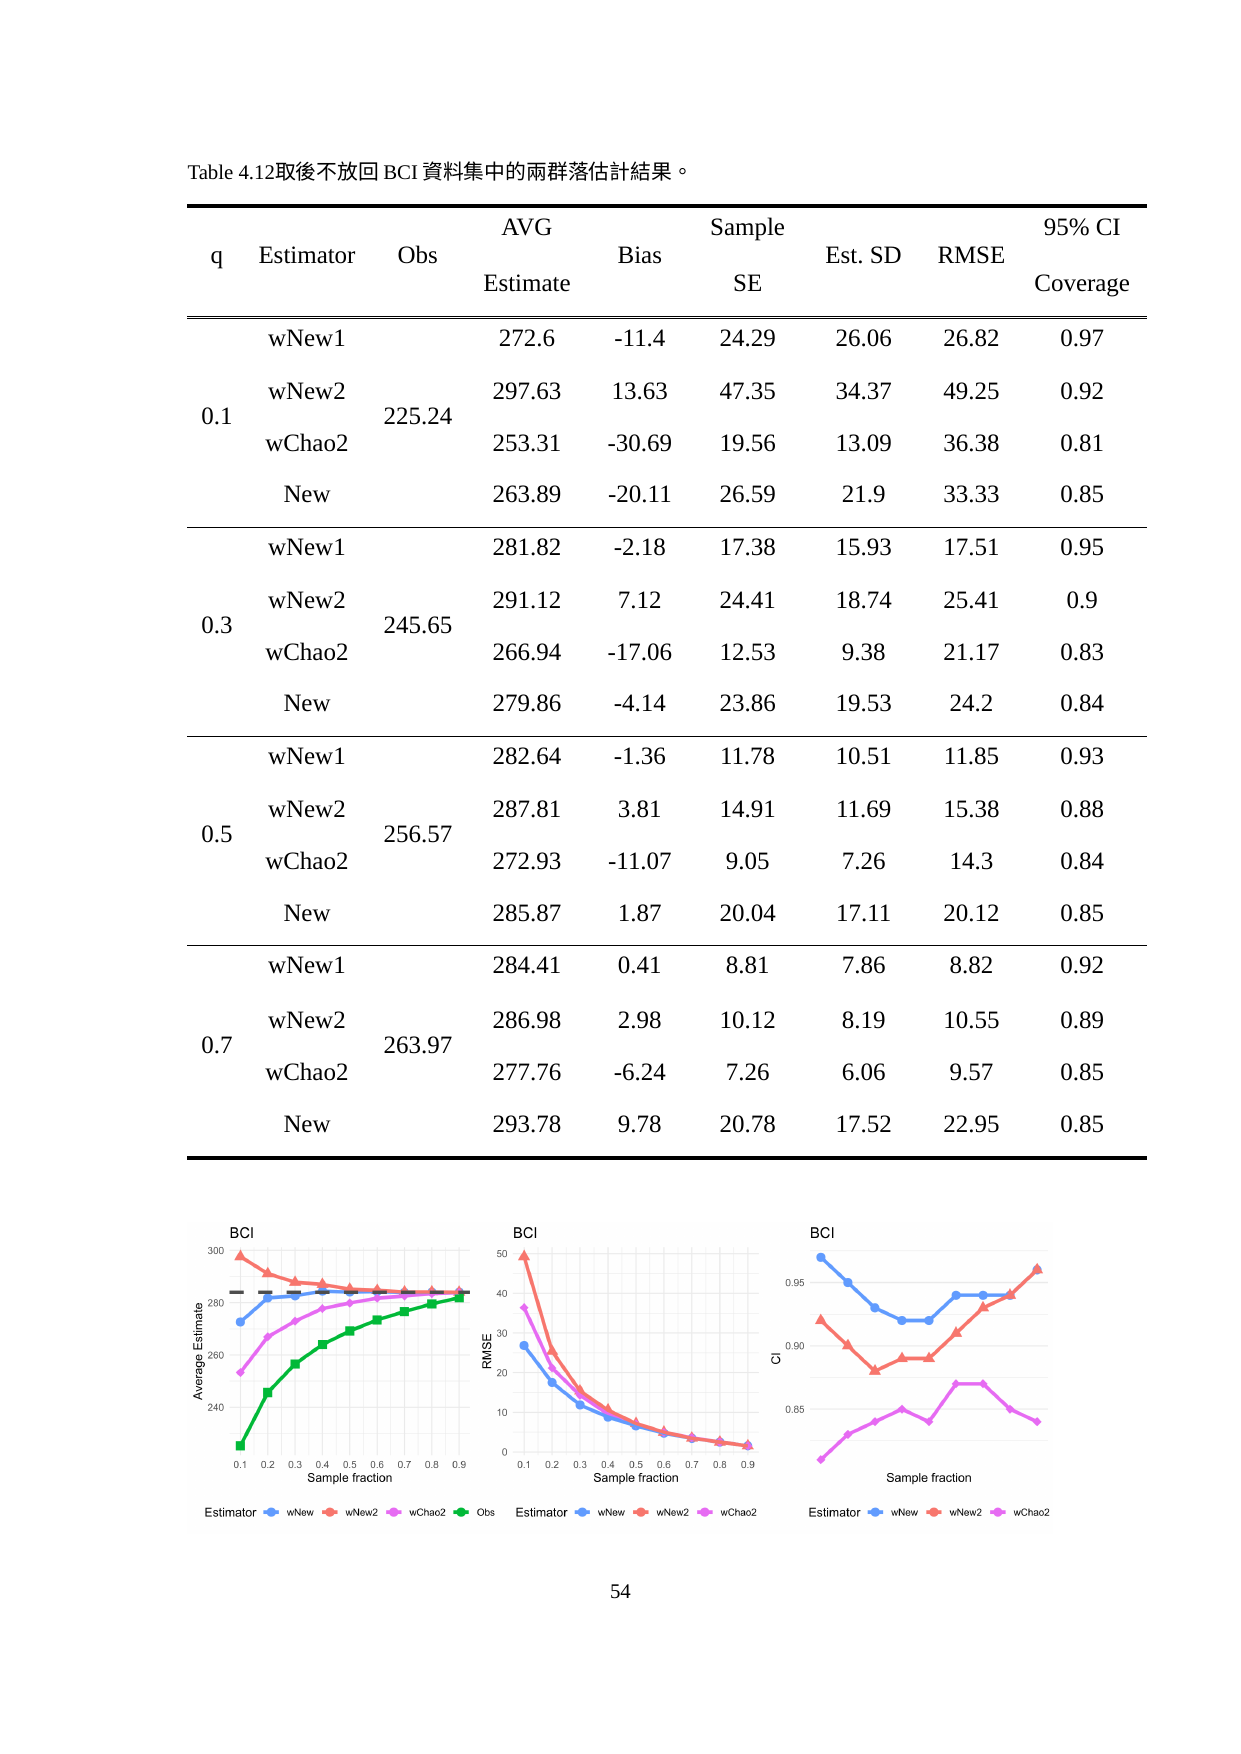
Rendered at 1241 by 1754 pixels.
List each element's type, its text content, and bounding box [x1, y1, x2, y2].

table_cell 0.92 [1017, 370, 1147, 423]
table_cell 3.81 [586, 789, 693, 842]
table_cell 245.65 [368, 528, 468, 736]
table_header q [187, 208, 246, 316]
table_cell wChao2 [246, 423, 367, 475]
table_cell wNew1 [246, 946, 367, 998]
table_cell wNew2 [246, 789, 367, 842]
table_cell 13.63 [586, 370, 693, 423]
table_cell 0.95 [1017, 528, 1147, 579]
table_cell 14.91 [694, 789, 801, 842]
table_cell 0.92 [1017, 946, 1147, 998]
table_cell New [246, 475, 367, 527]
table_cell 281.82 [468, 528, 586, 579]
table_cell New [246, 893, 367, 945]
table_cell 15.93 [801, 528, 926, 579]
table_cell 0.85 [1017, 1105, 1147, 1156]
table_cell wChao2 [246, 633, 367, 684]
table_cell 272.6 [468, 319, 586, 370]
table_cell 279.86 [468, 684, 586, 736]
table_cell 7.26 [694, 1053, 801, 1104]
table_header Obs [368, 208, 468, 316]
table_cell 26.06 [801, 319, 926, 370]
table_cell 7.86 [801, 946, 926, 998]
table_cell 11.69 [801, 789, 926, 842]
table_header Bias [586, 208, 693, 316]
table_cell 17.38 [694, 528, 801, 579]
table_cell 49.25 [926, 370, 1017, 423]
table_cell 17.11 [801, 893, 926, 945]
table_cell 26.82 [926, 319, 1017, 370]
table_cell 25.41 [926, 580, 1017, 632]
table_cell 0.84 [1017, 842, 1147, 893]
table_cell 17.51 [926, 528, 1017, 579]
table_cell 282.64 [468, 737, 586, 789]
table_cell wNew2 [246, 370, 367, 423]
table_cell 24.41 [694, 580, 801, 632]
table_cell 287.81 [468, 789, 586, 842]
table_cell 13.09 [801, 423, 926, 475]
table_header 95% CI Coverage [1017, 208, 1147, 316]
table_cell 8.82 [926, 946, 1017, 998]
table_cell New [246, 1105, 367, 1156]
table_cell -20.11 [586, 475, 693, 527]
table_cell 9.78 [586, 1105, 693, 1156]
table_cell 0.7 [187, 946, 246, 1156]
table_cell 9.05 [694, 842, 801, 893]
table_cell 266.94 [468, 633, 586, 684]
table_cell 15.38 [926, 789, 1017, 842]
table_cell -1.36 [586, 737, 693, 789]
table_cell -17.06 [586, 633, 693, 684]
table_cell 286.98 [468, 998, 586, 1053]
table_cell 0.1 [187, 319, 246, 527]
table_cell wNew1 [246, 319, 367, 370]
table_cell 263.89 [468, 475, 586, 527]
table_cell wNew1 [246, 528, 367, 579]
table_cell 11.85 [926, 737, 1017, 789]
table_cell 21.17 [926, 633, 1017, 684]
table_header Estimator [246, 208, 367, 316]
table_header AVG Estimate [468, 208, 586, 316]
table_header RMSE [926, 208, 1017, 316]
table_cell 11.78 [694, 737, 801, 789]
table_cell 24.2 [926, 684, 1017, 736]
table_cell 0.84 [1017, 684, 1147, 736]
table_cell 0.81 [1017, 423, 1147, 475]
table_cell 18.74 [801, 580, 926, 632]
table_cell 0.85 [1017, 893, 1147, 945]
table_cell wNew1 [246, 737, 367, 789]
table_cell 12.53 [694, 633, 801, 684]
table_cell 253.31 [468, 423, 586, 475]
table_cell 277.76 [468, 1053, 586, 1104]
table_cell 19.56 [694, 423, 801, 475]
table_cell New [246, 684, 367, 736]
table_cell 2.98 [586, 998, 693, 1053]
table_cell 26.59 [694, 475, 801, 527]
table_cell 0.85 [1017, 1053, 1147, 1104]
table_cell 8.19 [801, 998, 926, 1053]
table_cell 293.78 [468, 1105, 586, 1156]
table_header Est. SD [801, 208, 926, 316]
table_cell wNew2 [246, 998, 367, 1053]
table_cell 17.52 [801, 1105, 926, 1156]
table_cell -6.24 [586, 1053, 693, 1104]
table_cell 7.26 [801, 842, 926, 893]
table_cell 10.12 [694, 998, 801, 1053]
table_cell 297.63 [468, 370, 586, 423]
table_cell wNew2 [246, 580, 367, 632]
table_cell 22.95 [926, 1105, 1017, 1156]
table_cell 7.12 [586, 580, 693, 632]
table_cell 9.57 [926, 1053, 1017, 1104]
table_cell 20.04 [694, 893, 801, 945]
table_cell 0.5 [187, 737, 246, 945]
table_cell 0.3 [187, 528, 246, 736]
text Table 4.12取後不放回BCI資料集中的兩群落估計結果。 [187, 152, 1053, 189]
table_cell 10.55 [926, 998, 1017, 1053]
picture [187, 1222, 1053, 1534]
table_cell wChao2 [246, 1053, 367, 1104]
table_cell 21.9 [801, 475, 926, 527]
table_cell 0.89 [1017, 998, 1147, 1053]
table_cell 36.38 [926, 423, 1017, 475]
table_cell 8.81 [694, 946, 801, 998]
table_cell 225.24 [368, 319, 468, 527]
table_cell 285.87 [468, 893, 586, 945]
table_cell 20.78 [694, 1105, 801, 1156]
table_cell 0.85 [1017, 475, 1147, 527]
table_cell 272.93 [468, 842, 586, 893]
table_cell 6.06 [801, 1053, 926, 1104]
table_cell 256.57 [368, 737, 468, 945]
table_cell 24.29 [694, 319, 801, 370]
table_cell 0.93 [1017, 737, 1147, 789]
table_cell 14.3 [926, 842, 1017, 893]
table_cell 1.87 [586, 893, 693, 945]
table_cell -11.4 [586, 319, 693, 370]
table_cell 47.35 [694, 370, 801, 423]
table_cell 0.88 [1017, 789, 1147, 842]
table_cell 0.41 [586, 946, 693, 998]
table_cell 291.12 [468, 580, 586, 632]
table_cell 0.9 [1017, 580, 1147, 632]
table_cell -11.07 [586, 842, 693, 893]
table_cell 10.51 [801, 737, 926, 789]
table_cell 23.86 [694, 684, 801, 736]
table_cell 34.37 [801, 370, 926, 423]
table_header Sample SE [694, 208, 801, 316]
table_cell 9.38 [801, 633, 926, 684]
table_cell -30.69 [586, 423, 693, 475]
table_cell -4.14 [586, 684, 693, 736]
table_cell 263.97 [368, 946, 468, 1156]
table_cell -2.18 [586, 528, 693, 579]
table_cell 0.97 [1017, 319, 1147, 370]
table_cell 19.53 [801, 684, 926, 736]
table_cell 0.83 [1017, 633, 1147, 684]
table_cell 284.41 [468, 946, 586, 998]
table_cell wChao2 [246, 842, 367, 893]
table_cell 33.33 [926, 475, 1017, 527]
table_cell 20.12 [926, 893, 1017, 945]
